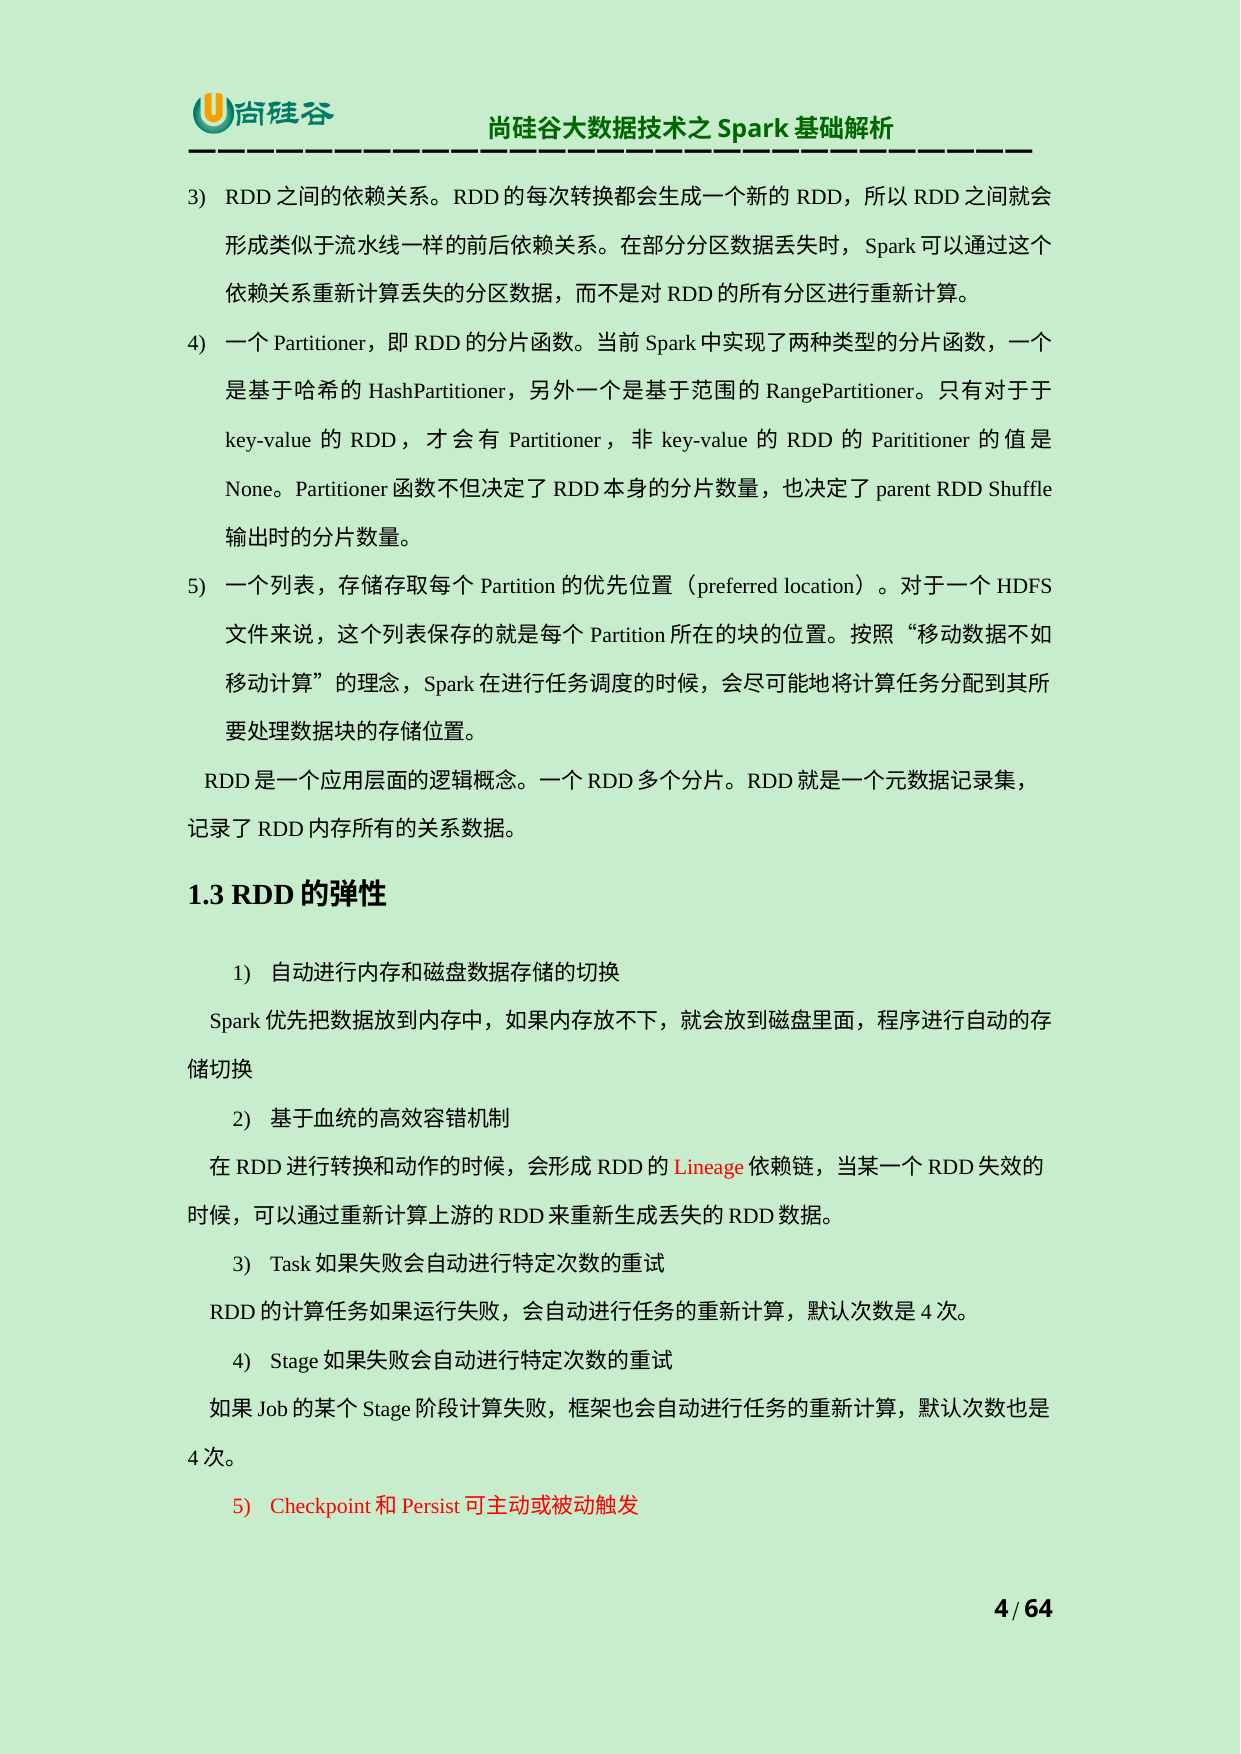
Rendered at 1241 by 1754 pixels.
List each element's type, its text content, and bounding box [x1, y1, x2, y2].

list Stage如果失败会自动进行特定次数的重试 [232, 1342, 1053, 1375]
text Spark优先把数据放到内存中，如果内存放不下，就会放到磁盘里面，程序进行自动的存储切换 [187, 1003, 1053, 1084]
list 基于血统的高效容错机制 [232, 1100, 1053, 1133]
list 自动进行内存和磁盘数据存储的切换 [232, 955, 1053, 987]
list 一个Partitioner，即RDD的分片函数。当前Spark中实现了两种类型的分片函数，一个是基于哈希的HashPartitioner，另外一个是基于范围的RangePartitioner。只有对于于key-value的RDD，才会有Partitioner，非key-value的RDD的Parititioner的值是None。Partitioner函数不但决定了RDD本身的分片数量，也决定了parent RDD Shuffle输出时的分片数量。 [187, 324, 1053, 552]
list RDD之间的依赖关系。RDD的每次转换都会生成一个新的RDD，所以RDD之间就会形成类似于流水线一样的前后依赖关系。在部分分区数据丢失时，Spark可以通过这个依赖关系重新计算丢失的分区数据，而不是对RDD的所有分区进行重新计算。 [187, 178, 1053, 308]
text RDD的计算任务如果运行失败，会自动进行任务的重新计算，默认次数是4次。 [187, 1294, 1053, 1326]
picture [187, 88, 338, 138]
subtitle 1.3 RDD的弹性 [187, 859, 1053, 924]
text 在RDD进行转换和动作的时候，会形成RDD的Lineage依赖链，当某一个RDD失效的时候，可以通过重新计算上游的RDD来重新生成丢失的RDD数据。 [187, 1148, 1053, 1230]
list Task如果失败会自动进行特定次数的重试 [232, 1246, 1053, 1278]
list 一个列表，存储存取每个Partition的优先位置（preferred location）。对于一个HDFS文件来说，这个列表保存的就是每个Partition所在的块的位置。按照“移动数据不如移动计算”的理念，Spark在进行任务调度的时候，会尽可能地将计算任务分配到其所要处理数据块的存储位置。 [187, 568, 1053, 746]
text RDD是一个应用层面的逻辑概念。一个RDD多个分片。RDD就是一个元数据记录集，记录了RDD内存所有的关系数据。 [187, 762, 1053, 843]
list Checkpoint和Persist可主动或被动触发 [232, 1488, 1053, 1520]
text 如果Job的某个Stage阶段计算失败，框架也会自动进行任务的重新计算，默认次数也是4次。 [187, 1391, 1053, 1472]
